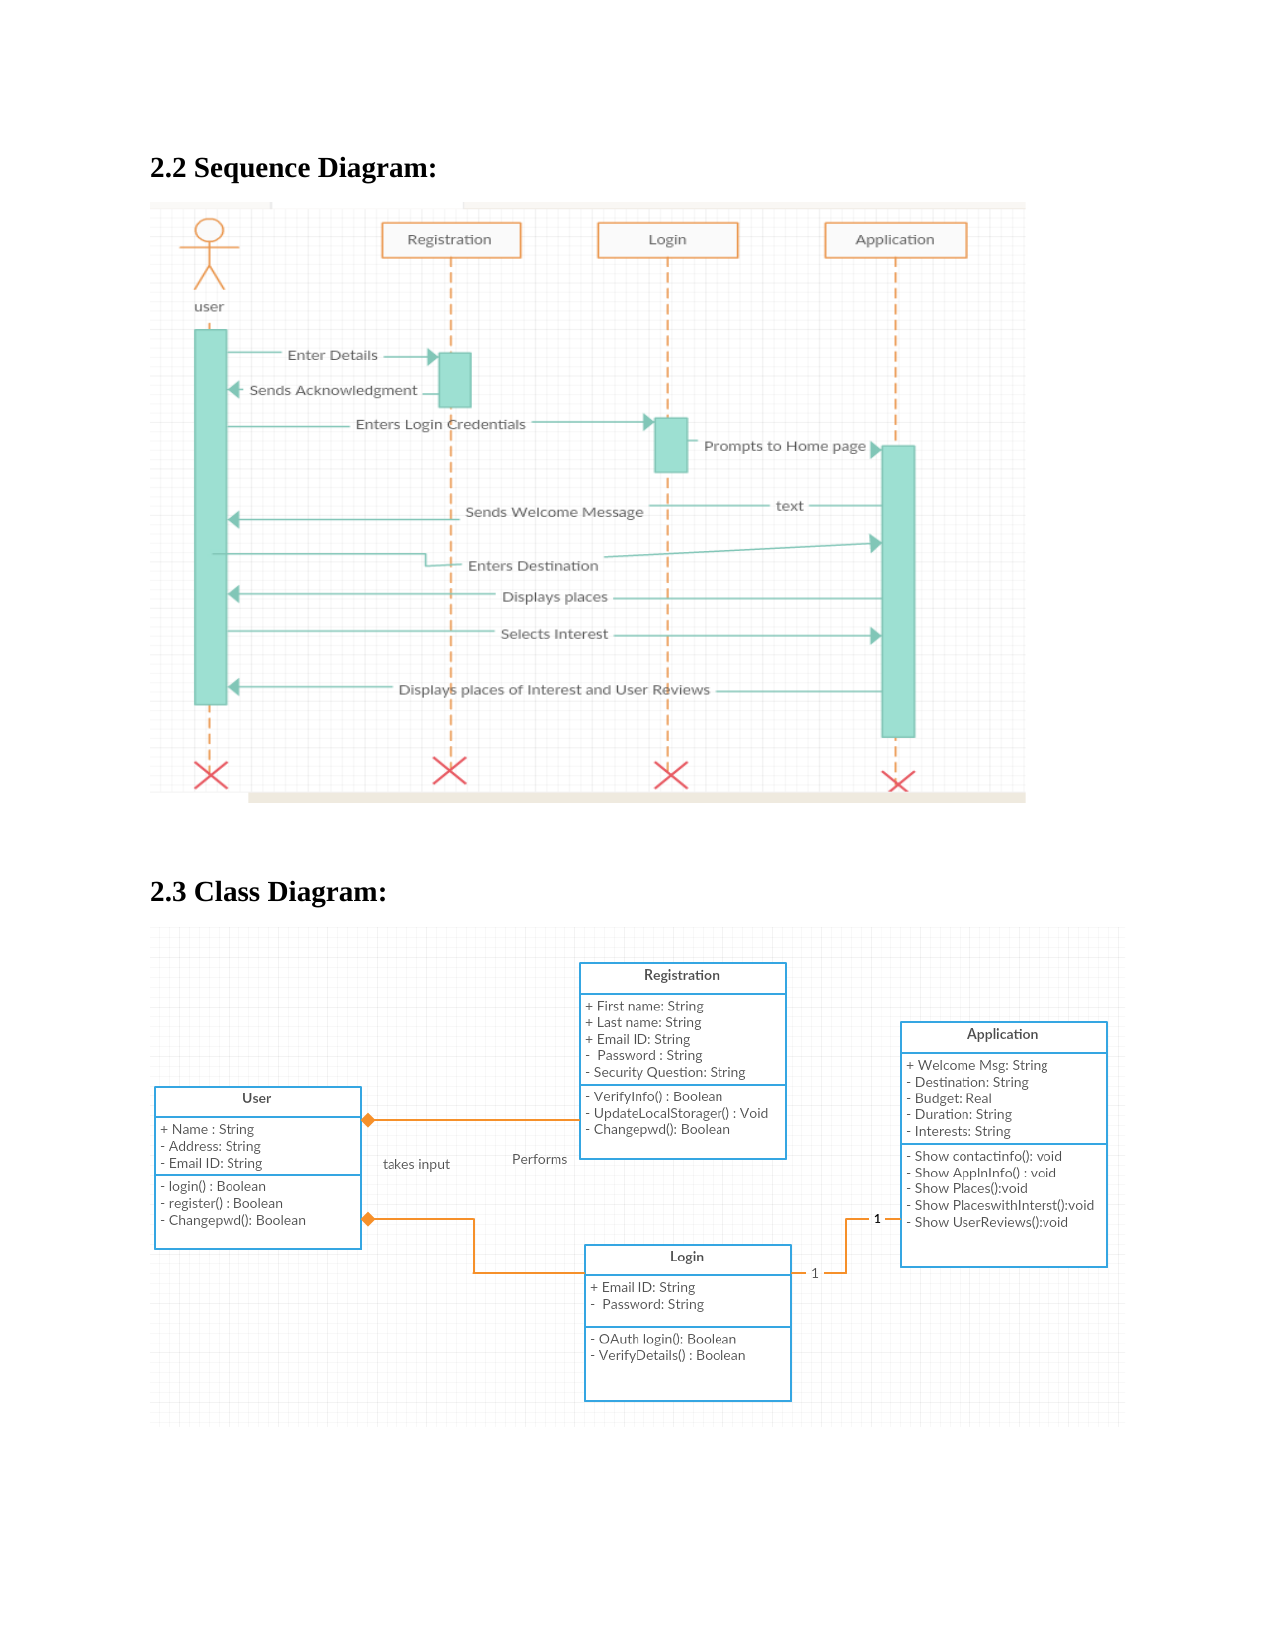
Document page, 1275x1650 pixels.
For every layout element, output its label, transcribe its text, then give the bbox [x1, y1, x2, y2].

text 2.3 Class Diagram: [150, 874, 1125, 908]
picture [150, 202, 1026, 803]
text 2.2 Sequence Diagram: [150, 150, 1125, 183]
picture [150, 927, 1125, 1427]
